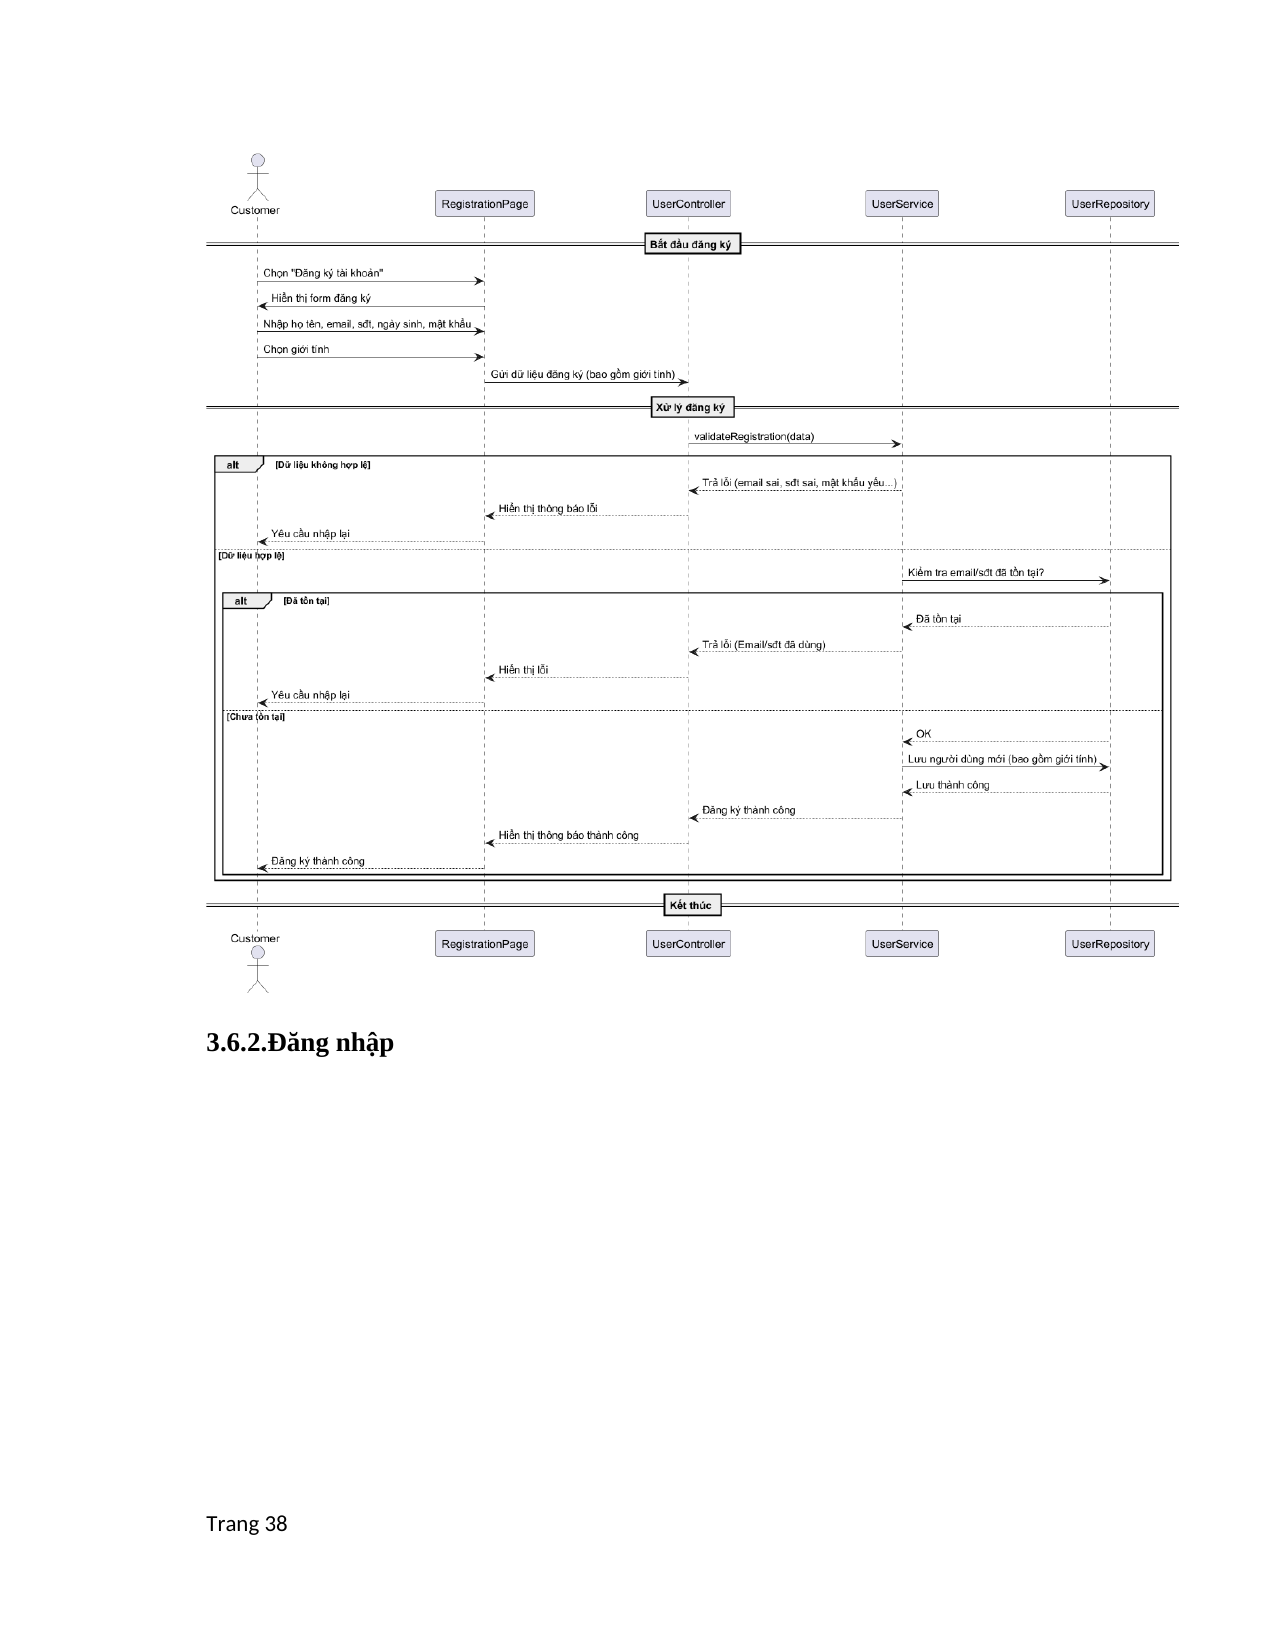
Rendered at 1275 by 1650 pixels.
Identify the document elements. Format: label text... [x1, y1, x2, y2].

subtitle 3.6.2.Đăng nhập [206, 1026, 1187, 1057]
picture [206, 150, 1183, 997]
